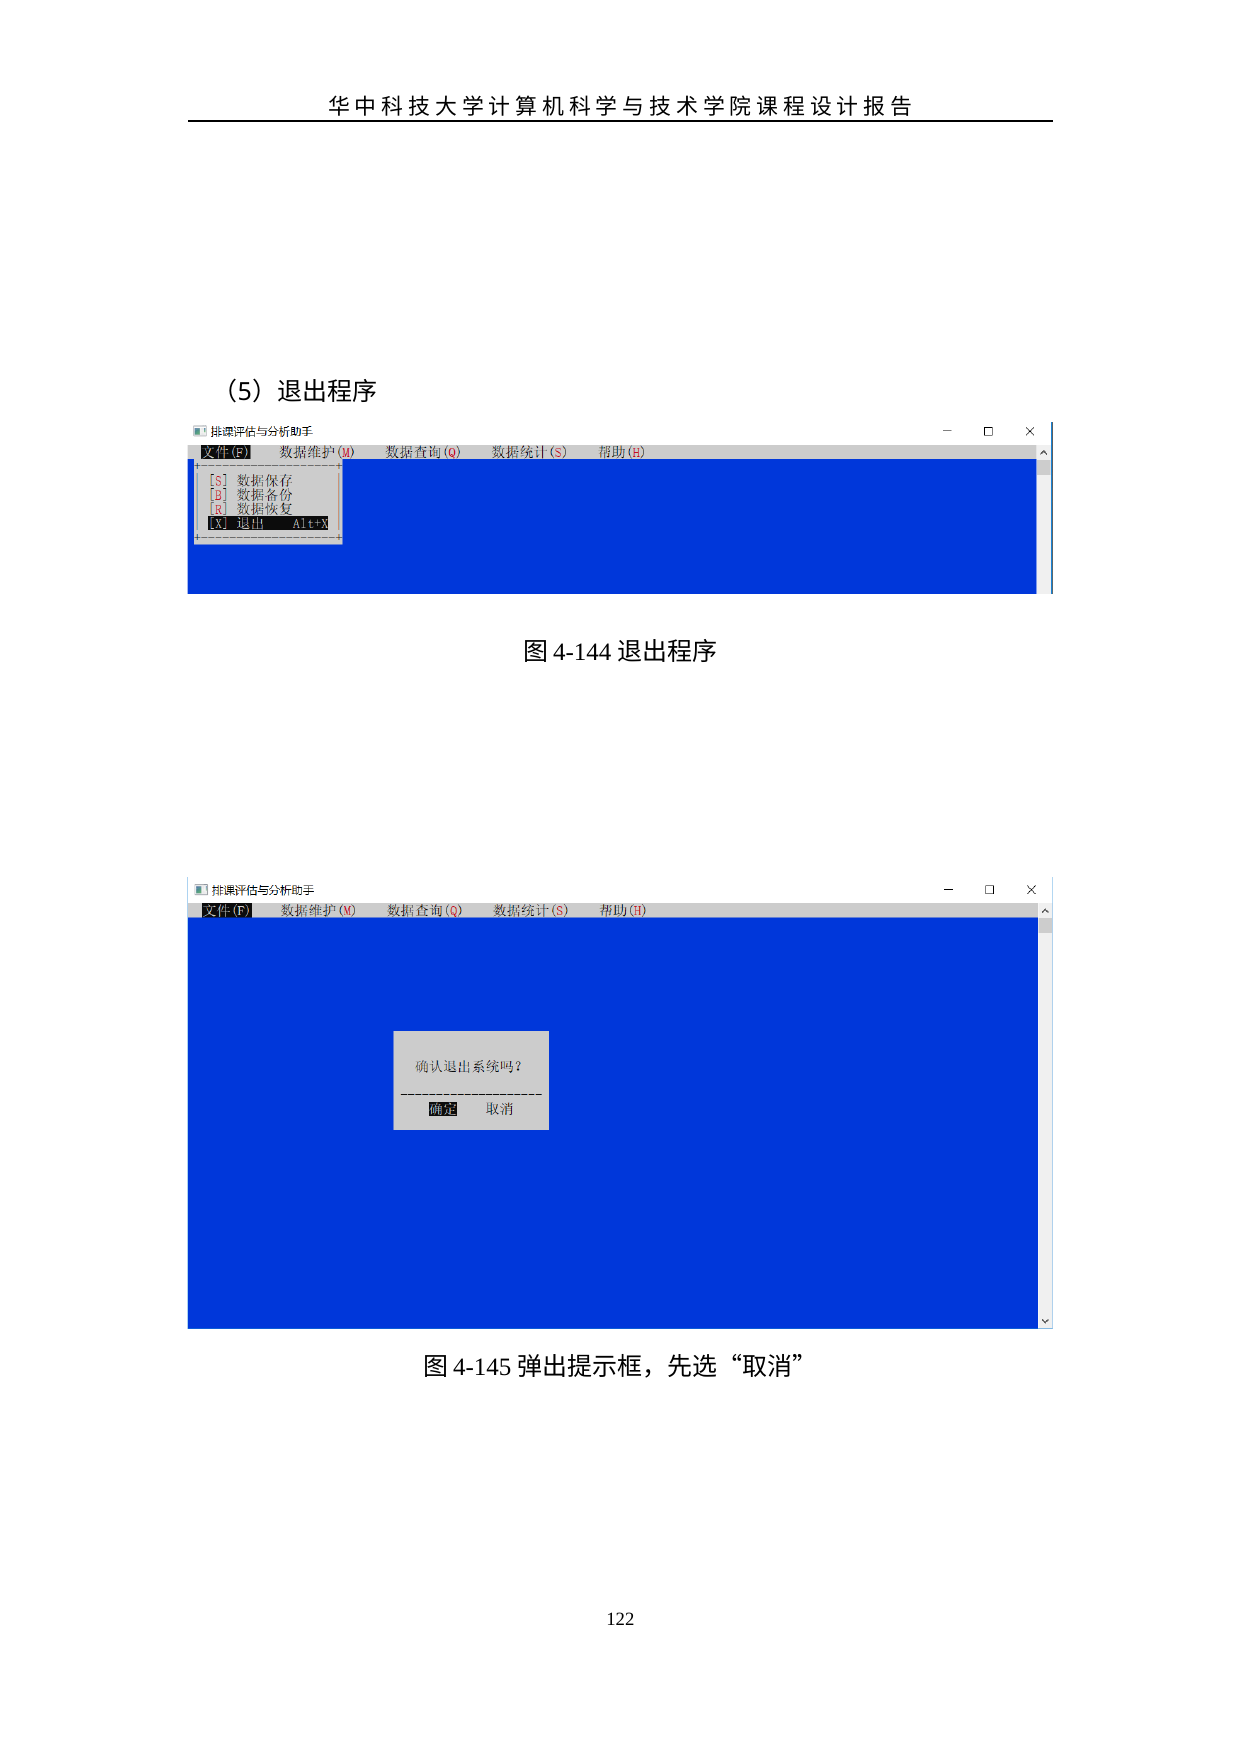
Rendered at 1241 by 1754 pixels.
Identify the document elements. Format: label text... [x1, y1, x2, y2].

text （5）退出程序 [187, 357, 1053, 422]
text 图4-145 弹出提示框，先选“取消” [187, 1332, 1053, 1397]
picture [187, 422, 1053, 594]
text 图4-144 退出程序 [187, 617, 1053, 682]
picture [187, 877, 1053, 1329]
